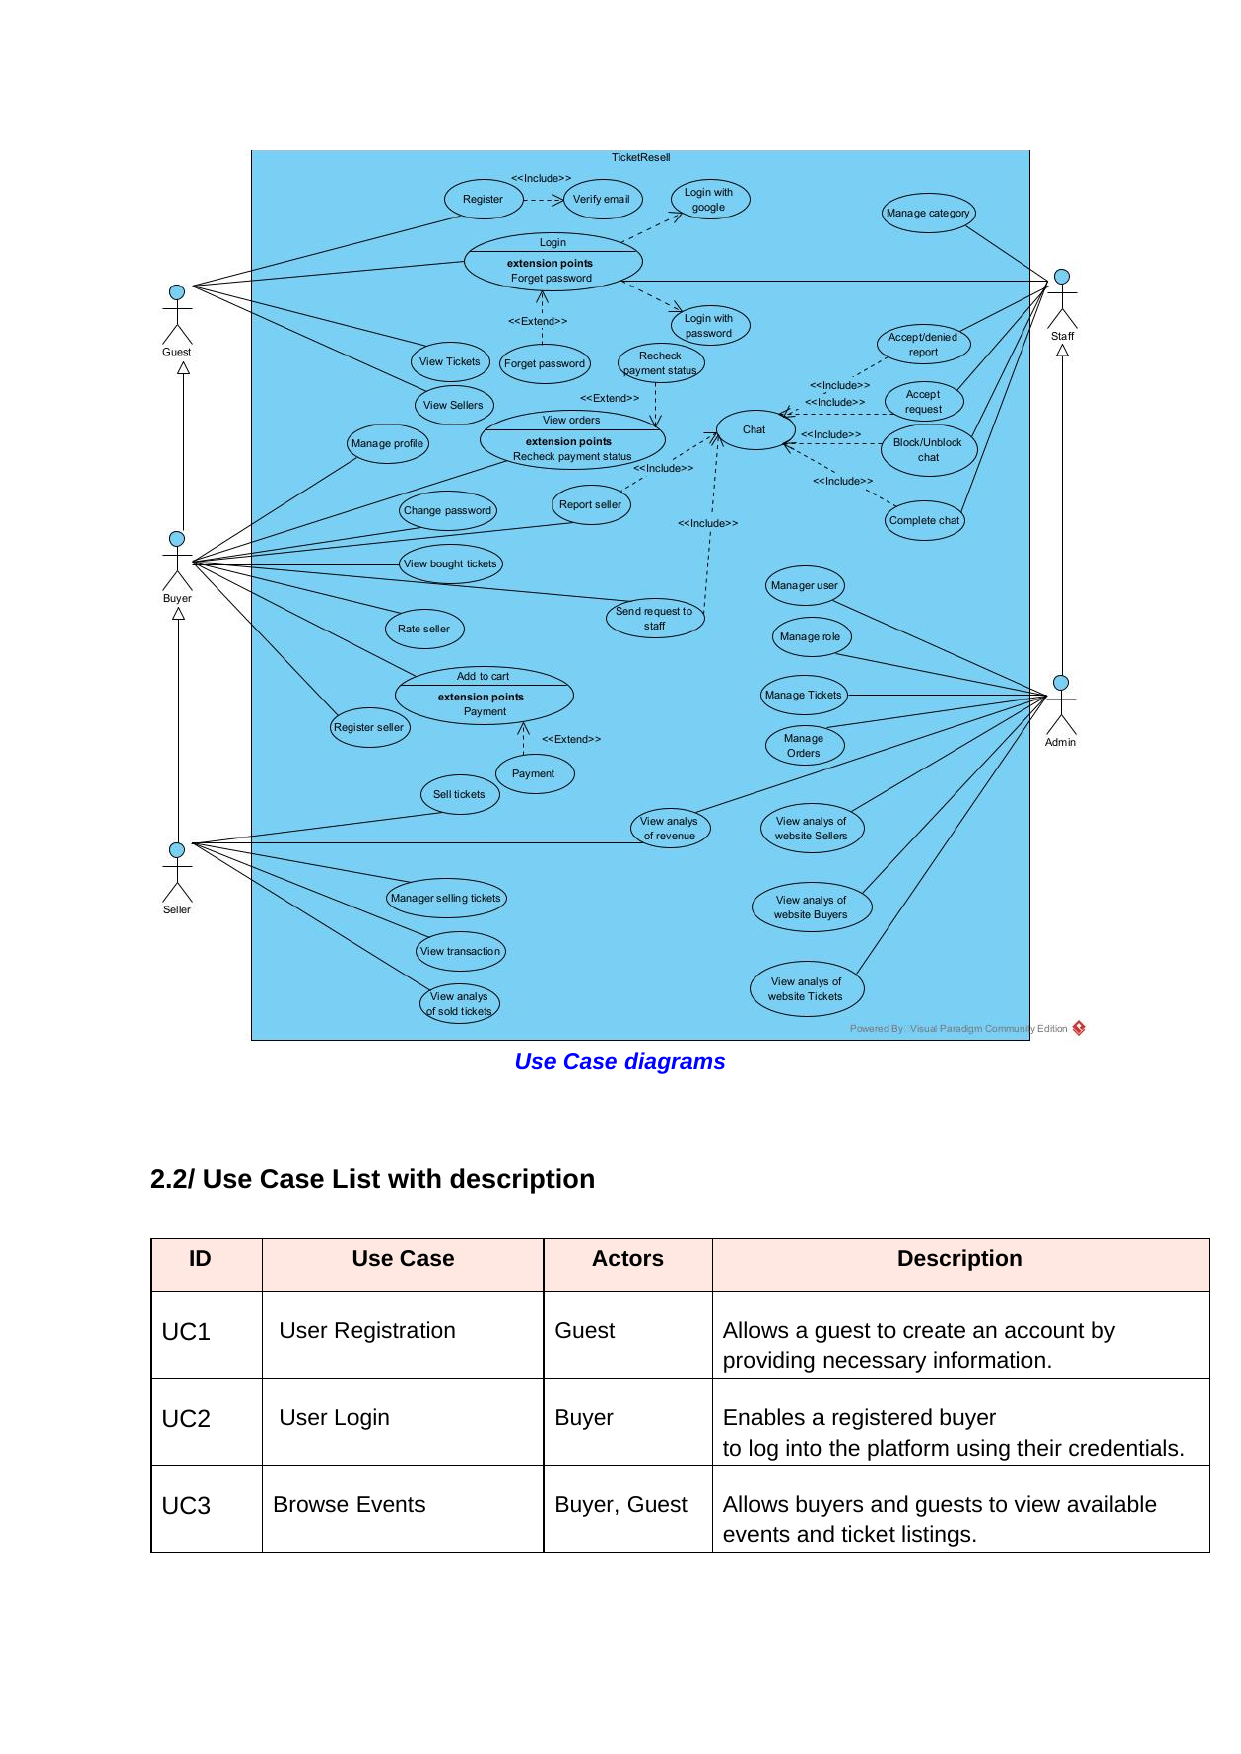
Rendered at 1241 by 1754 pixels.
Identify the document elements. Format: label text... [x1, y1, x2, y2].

table_header Description [713, 1239, 1209, 1291]
picture [150, 150, 1090, 1044]
table_cell Buyer [545, 1379, 712, 1465]
table_cell Enables a registered buyer to log into the platform using their credentials. [713, 1379, 1209, 1465]
table_cell User Registration [263, 1292, 543, 1378]
table_header Use Case [263, 1239, 543, 1291]
table_cell Allows buyers and guests to view available events and ticket listings. [713, 1466, 1209, 1552]
table_cell UC1 [152, 1292, 262, 1378]
table_cell Allows a guest to create an account by providing necessary information. [713, 1292, 1209, 1378]
table_cell Guest [545, 1292, 712, 1378]
table_cell User Login [263, 1379, 543, 1465]
table_cell Browse Events [263, 1466, 543, 1552]
table_header ID [152, 1239, 262, 1291]
subtitle 2.2/ Use Case List with description [150, 1163, 1090, 1194]
table_cell Buyer, Guest [545, 1466, 712, 1552]
table_cell UC3 [152, 1466, 262, 1552]
table_header Actors [545, 1239, 712, 1291]
subtitle Use Case diagrams [150, 1044, 1090, 1074]
table_cell UC2 [152, 1379, 262, 1465]
